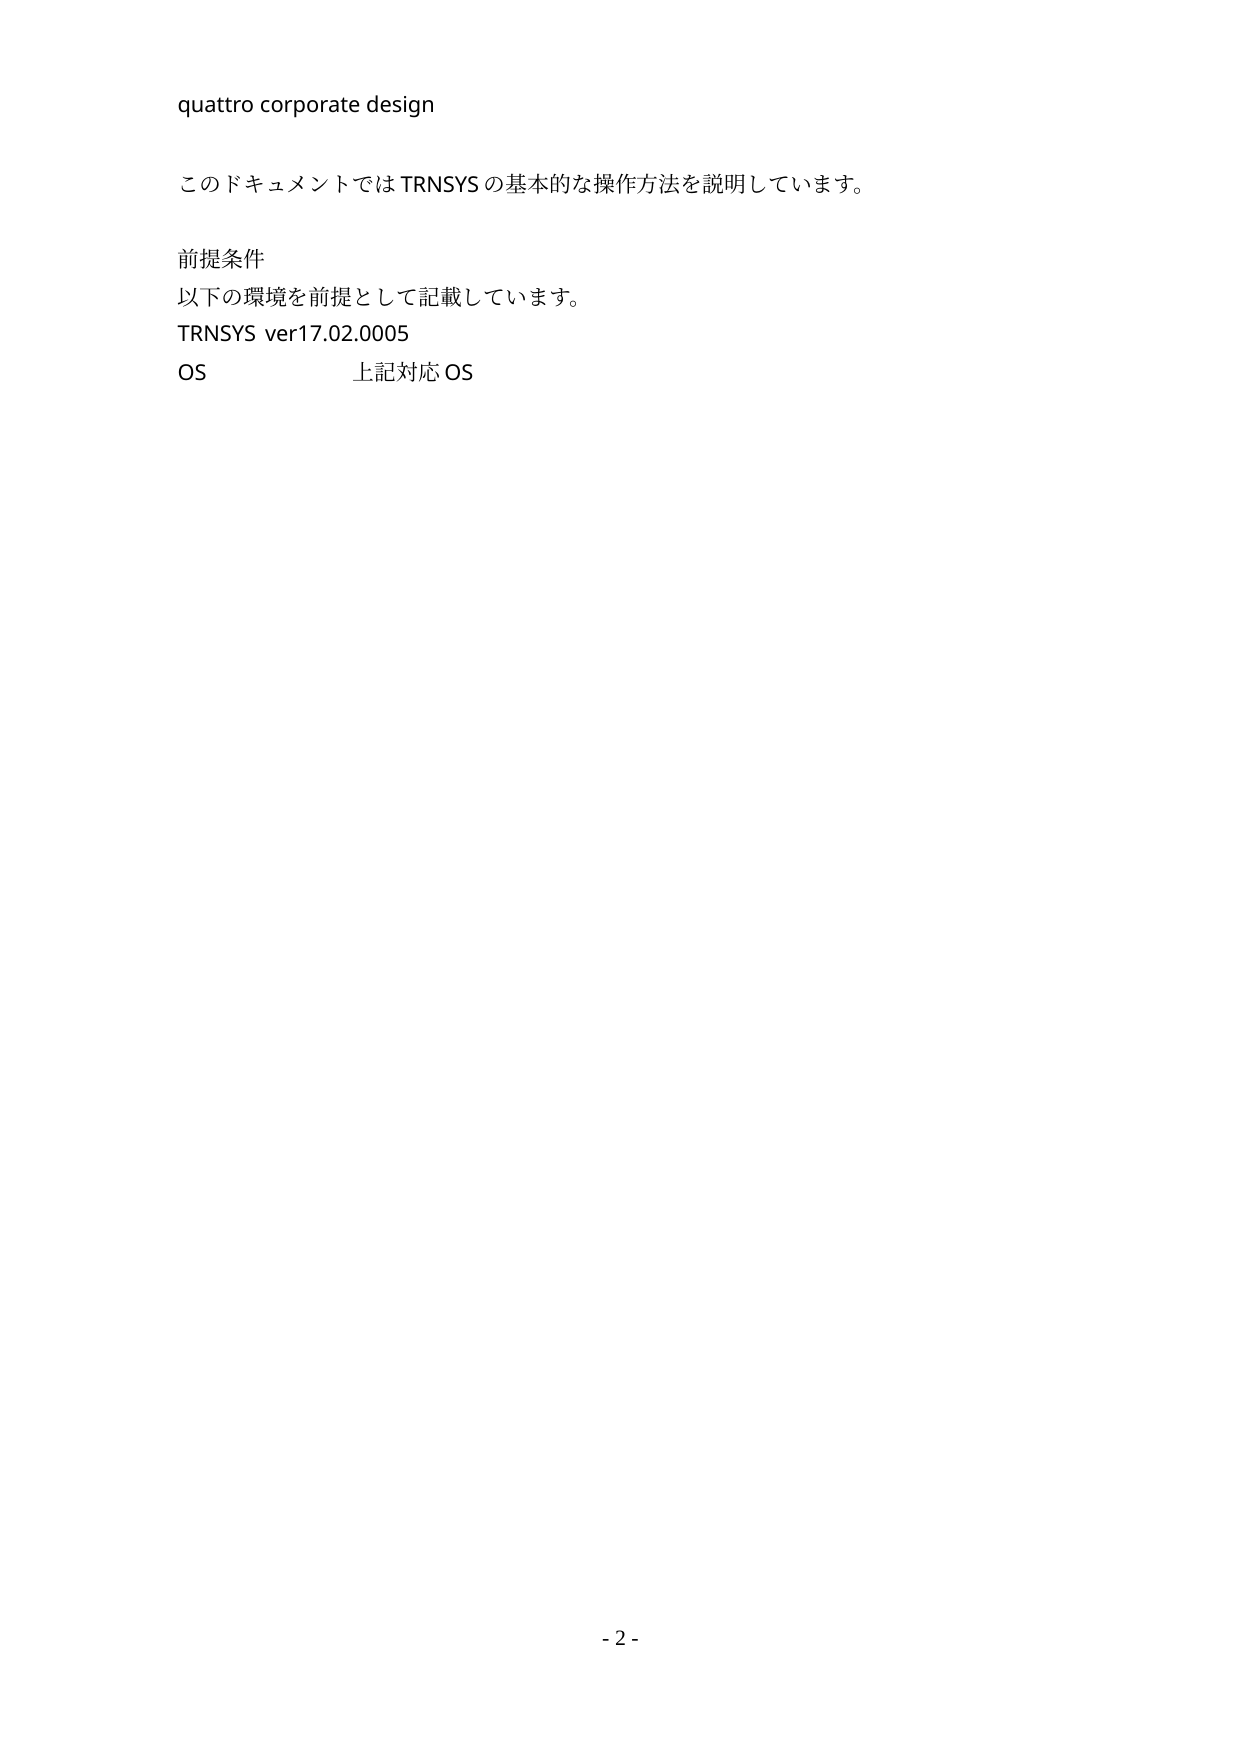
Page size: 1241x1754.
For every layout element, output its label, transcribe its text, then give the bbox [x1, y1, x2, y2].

text OS 上記対応OS [177, 352, 1063, 389]
text このドキュメントではTRNSYSの基本的な操作方法を説明しています。 [177, 164, 1063, 202]
text TRNSYS ver17.02.0005 [177, 314, 1063, 352]
text 以下の環境を前提として記載しています。 [177, 277, 1063, 314]
text 前提条件 [177, 239, 1063, 277]
